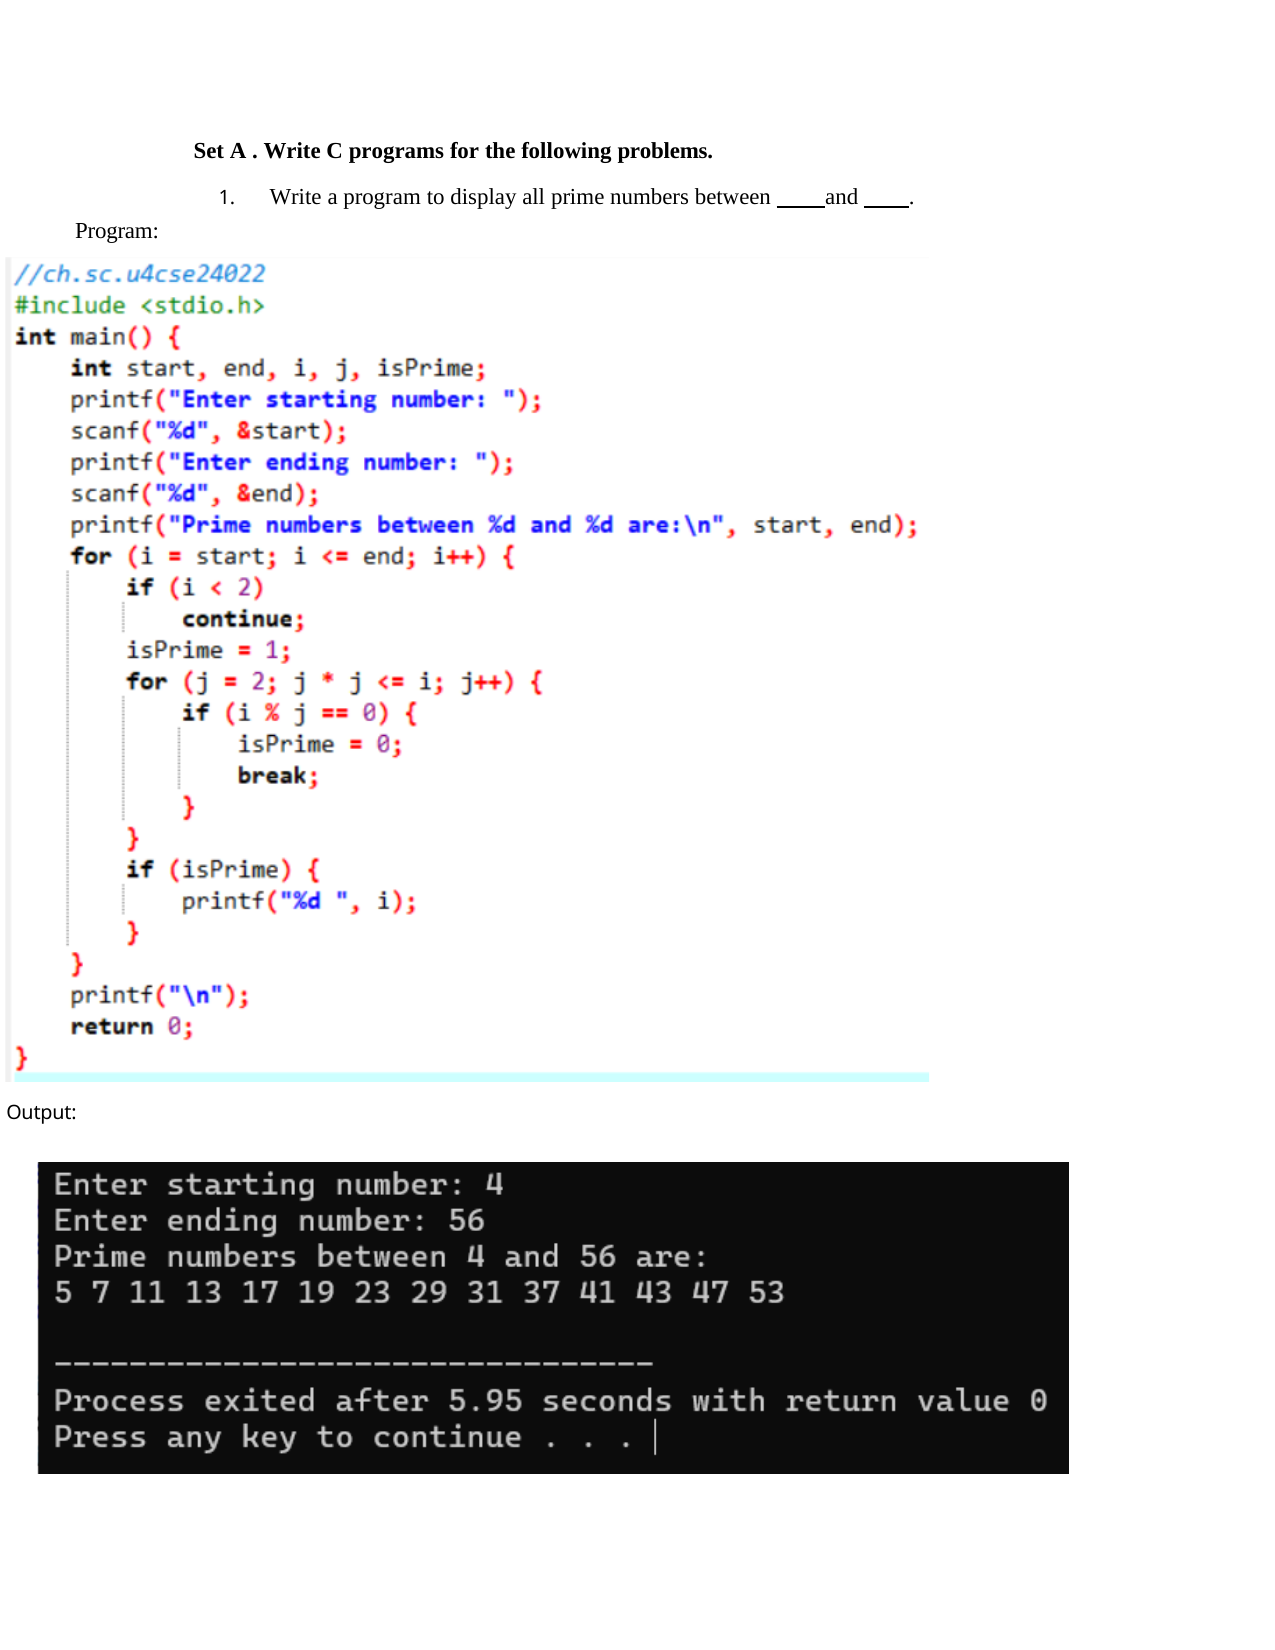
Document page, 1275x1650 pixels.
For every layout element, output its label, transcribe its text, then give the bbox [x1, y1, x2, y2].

text Output: [6, 1098, 1275, 1125]
picture [37, 1162, 1069, 1474]
subtitle Set A . Write C programs for the following problems. [193, 137, 1275, 164]
list Write a program to display all prime numbers between and . [218, 183, 1275, 211]
text Program: [75, 217, 160, 243]
picture [5, 257, 930, 1082]
